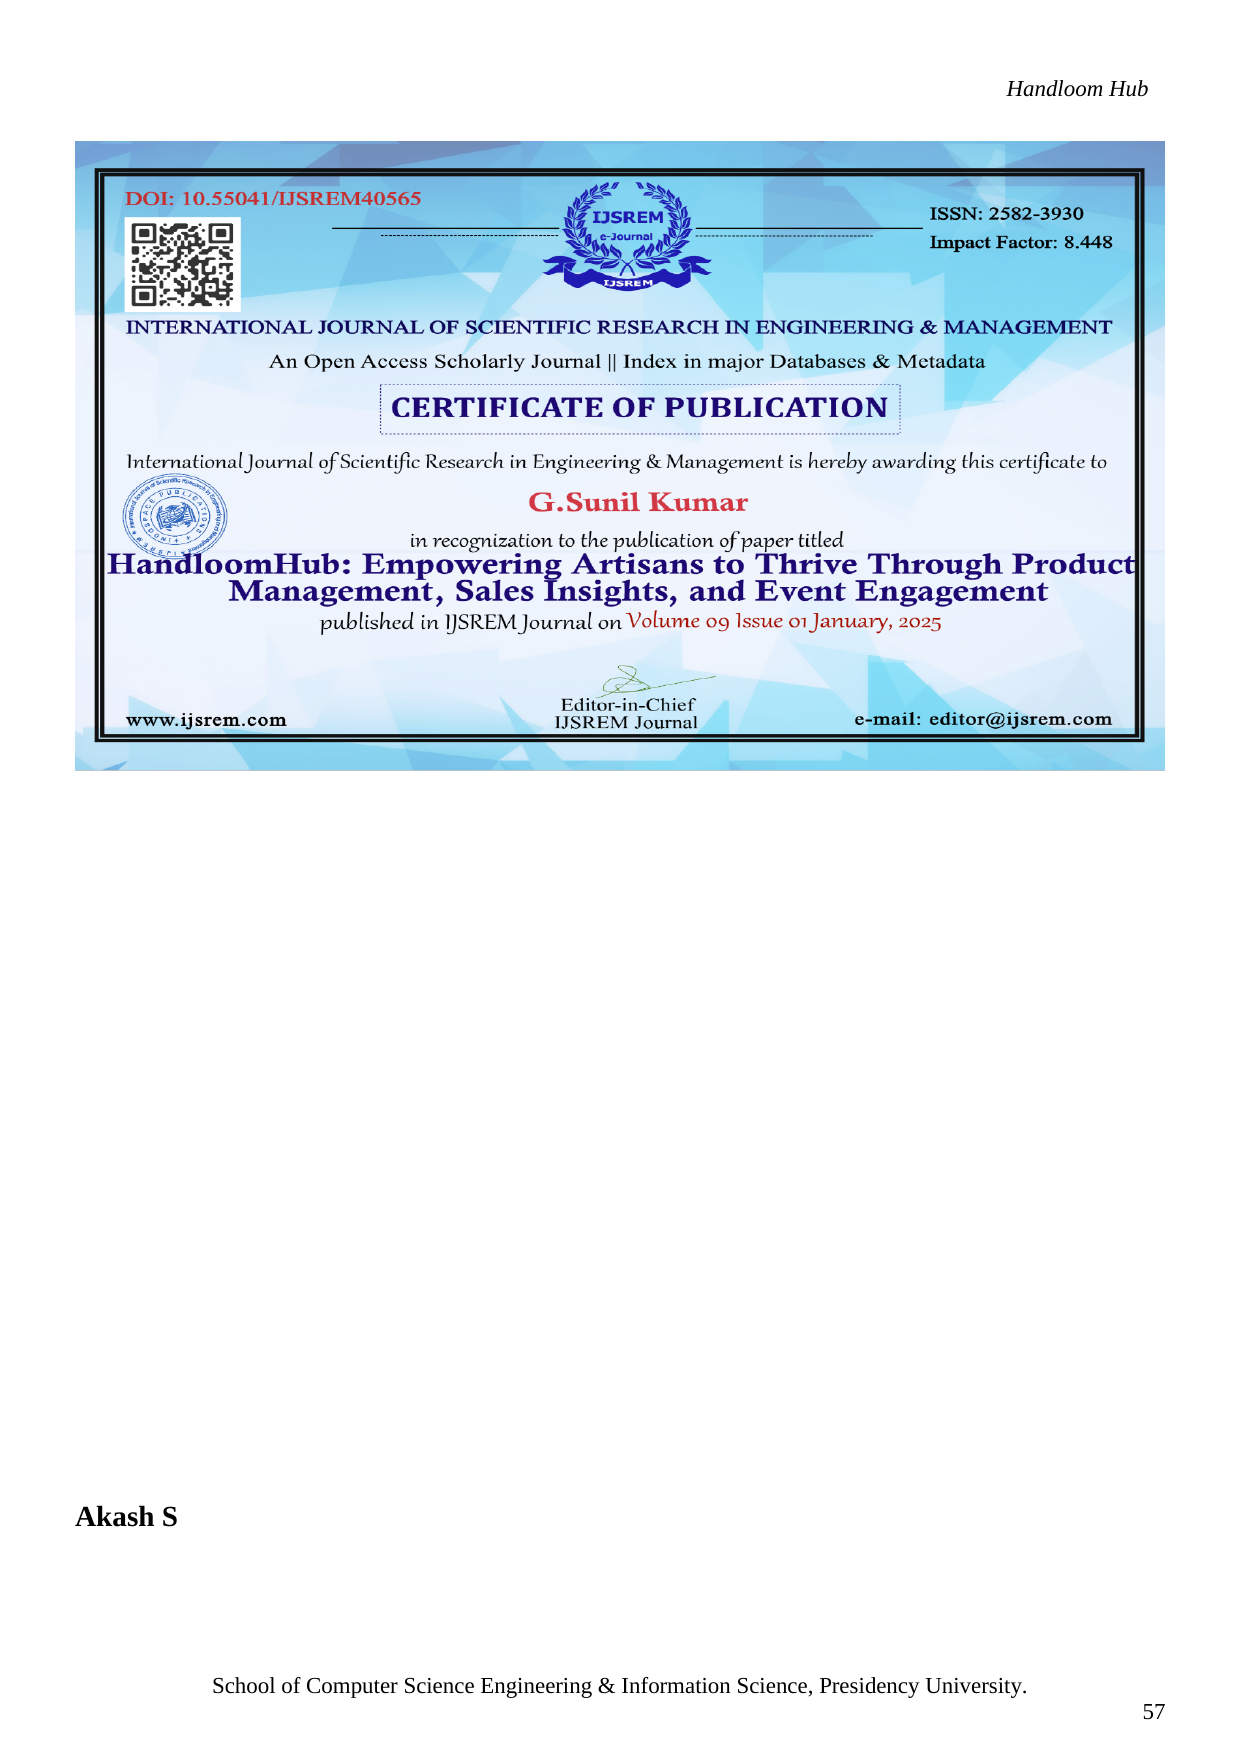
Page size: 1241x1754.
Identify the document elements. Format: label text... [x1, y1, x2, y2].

picture [75, 141, 1166, 771]
text Akash S [75, 1499, 1165, 1532]
